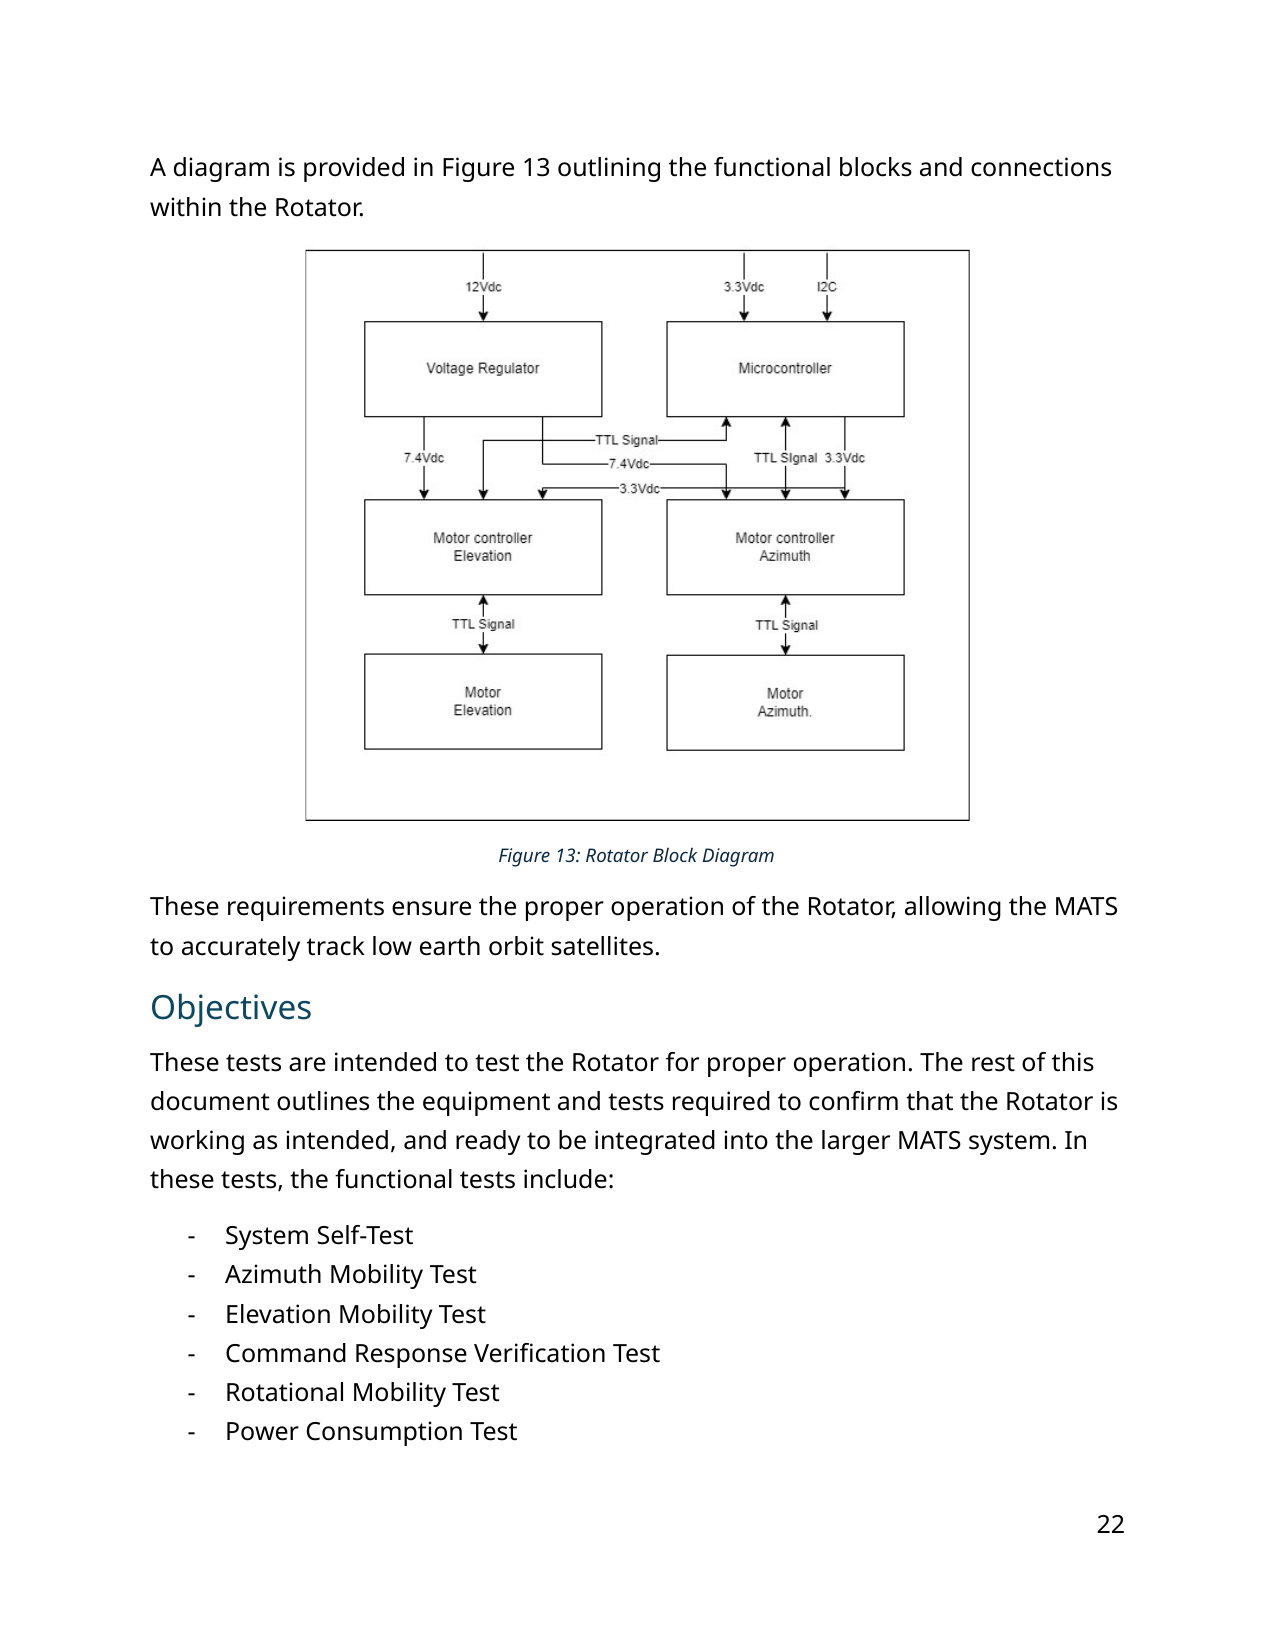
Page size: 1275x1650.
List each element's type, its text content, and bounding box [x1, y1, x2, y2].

text These requirements ensure the proper operation of the Rotator, allowing the MATS to accurately track low earth orbit satellites. [150, 889, 1125, 962]
list Power Consumption Test [187, 1414, 1125, 1448]
list Command Response Verification Test [187, 1335, 1125, 1369]
text A diagram is provided in Figure 13 outlining the functional blocks and connections within the Rotator. [150, 150, 1125, 223]
list System Self-Test [187, 1218, 1125, 1252]
text These tests are intended to test the Rotator for proper operation. The rest of this document outlines the equipment and tests required to confirm that the Rotator is working as intended, and ready to be integrated into the larger MATS system. In these tests, the functional tests include: [150, 1044, 1125, 1196]
list Rotational Mobility Test [187, 1374, 1125, 1409]
list Elevation Mobility Test [187, 1296, 1125, 1330]
text Figure 13: Rotator Block Diagram [150, 843, 1125, 868]
picture [305, 245, 970, 821]
subtitle Objectives [150, 984, 1125, 1029]
list Azimuth Mobility Test [187, 1257, 1125, 1291]
